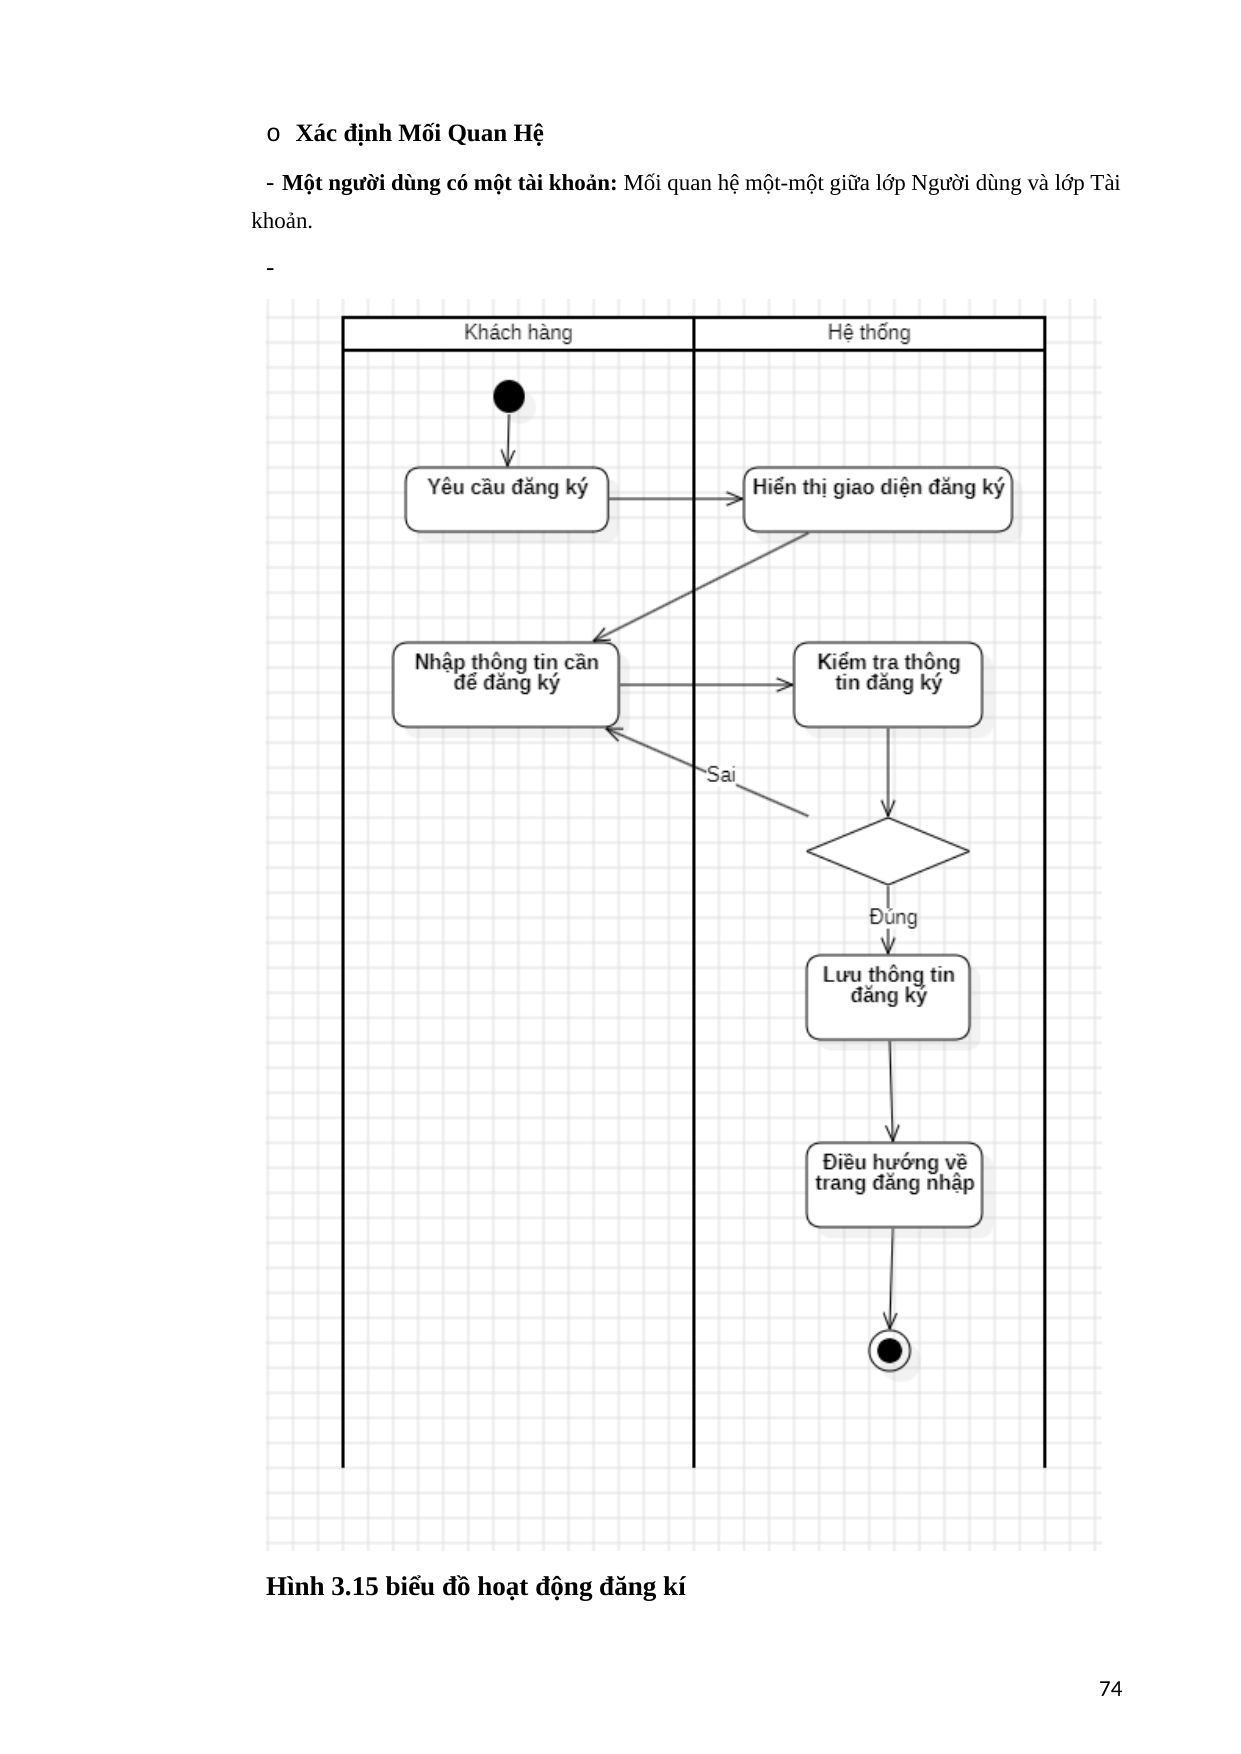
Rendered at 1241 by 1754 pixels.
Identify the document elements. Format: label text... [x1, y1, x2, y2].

subtitle Xác định Mối Quan Hệ [251, 118, 1122, 149]
list Một người dùng có một tài khoản: Mối quan hệ một-một giữa lớp Người dùng và lớp Tài khoản. [251, 167, 1122, 233]
picture [265, 299, 1103, 1551]
text Hình 3.15 biểu đồ hoạt động đăng kí [251, 1570, 1122, 1601]
